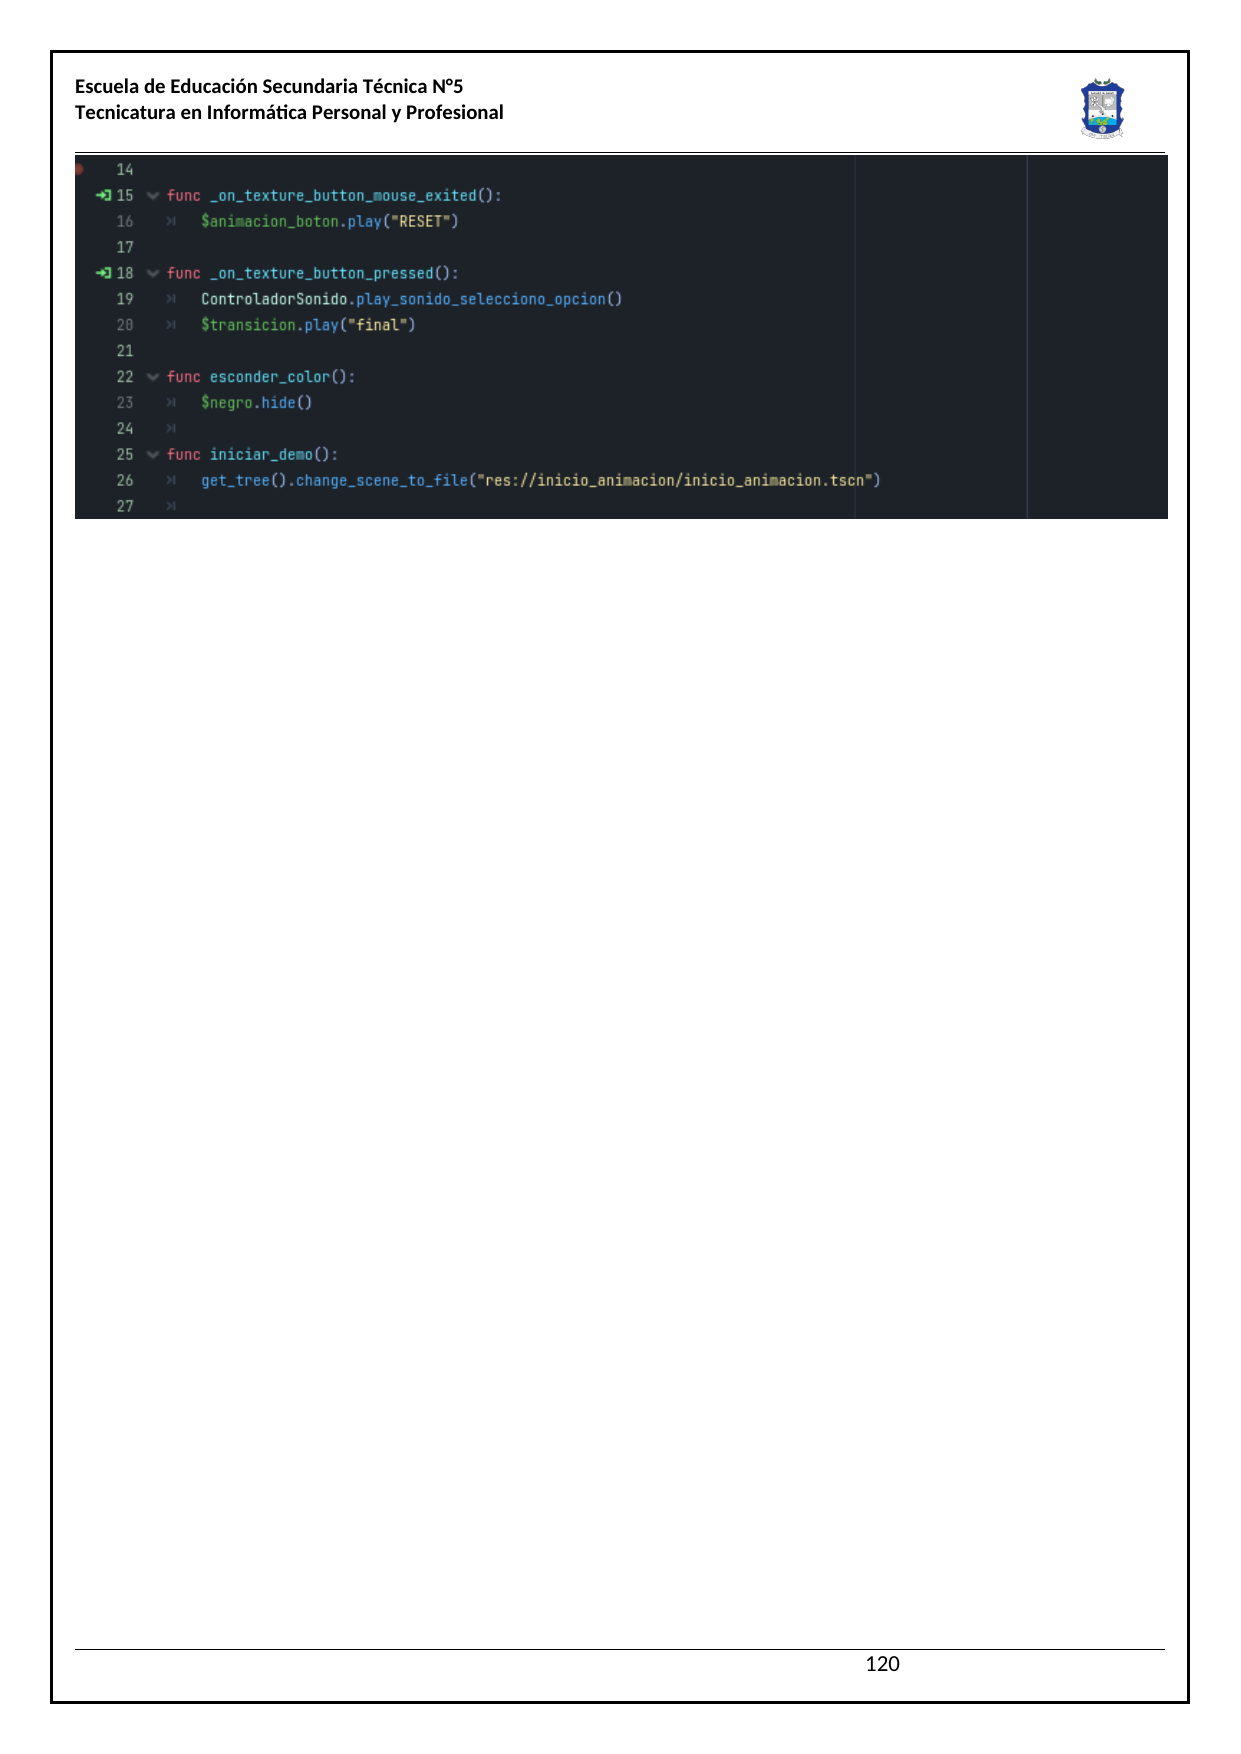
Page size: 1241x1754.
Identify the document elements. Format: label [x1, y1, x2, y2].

picture [1077, 77, 1128, 139]
picture [75, 155, 1168, 519]
